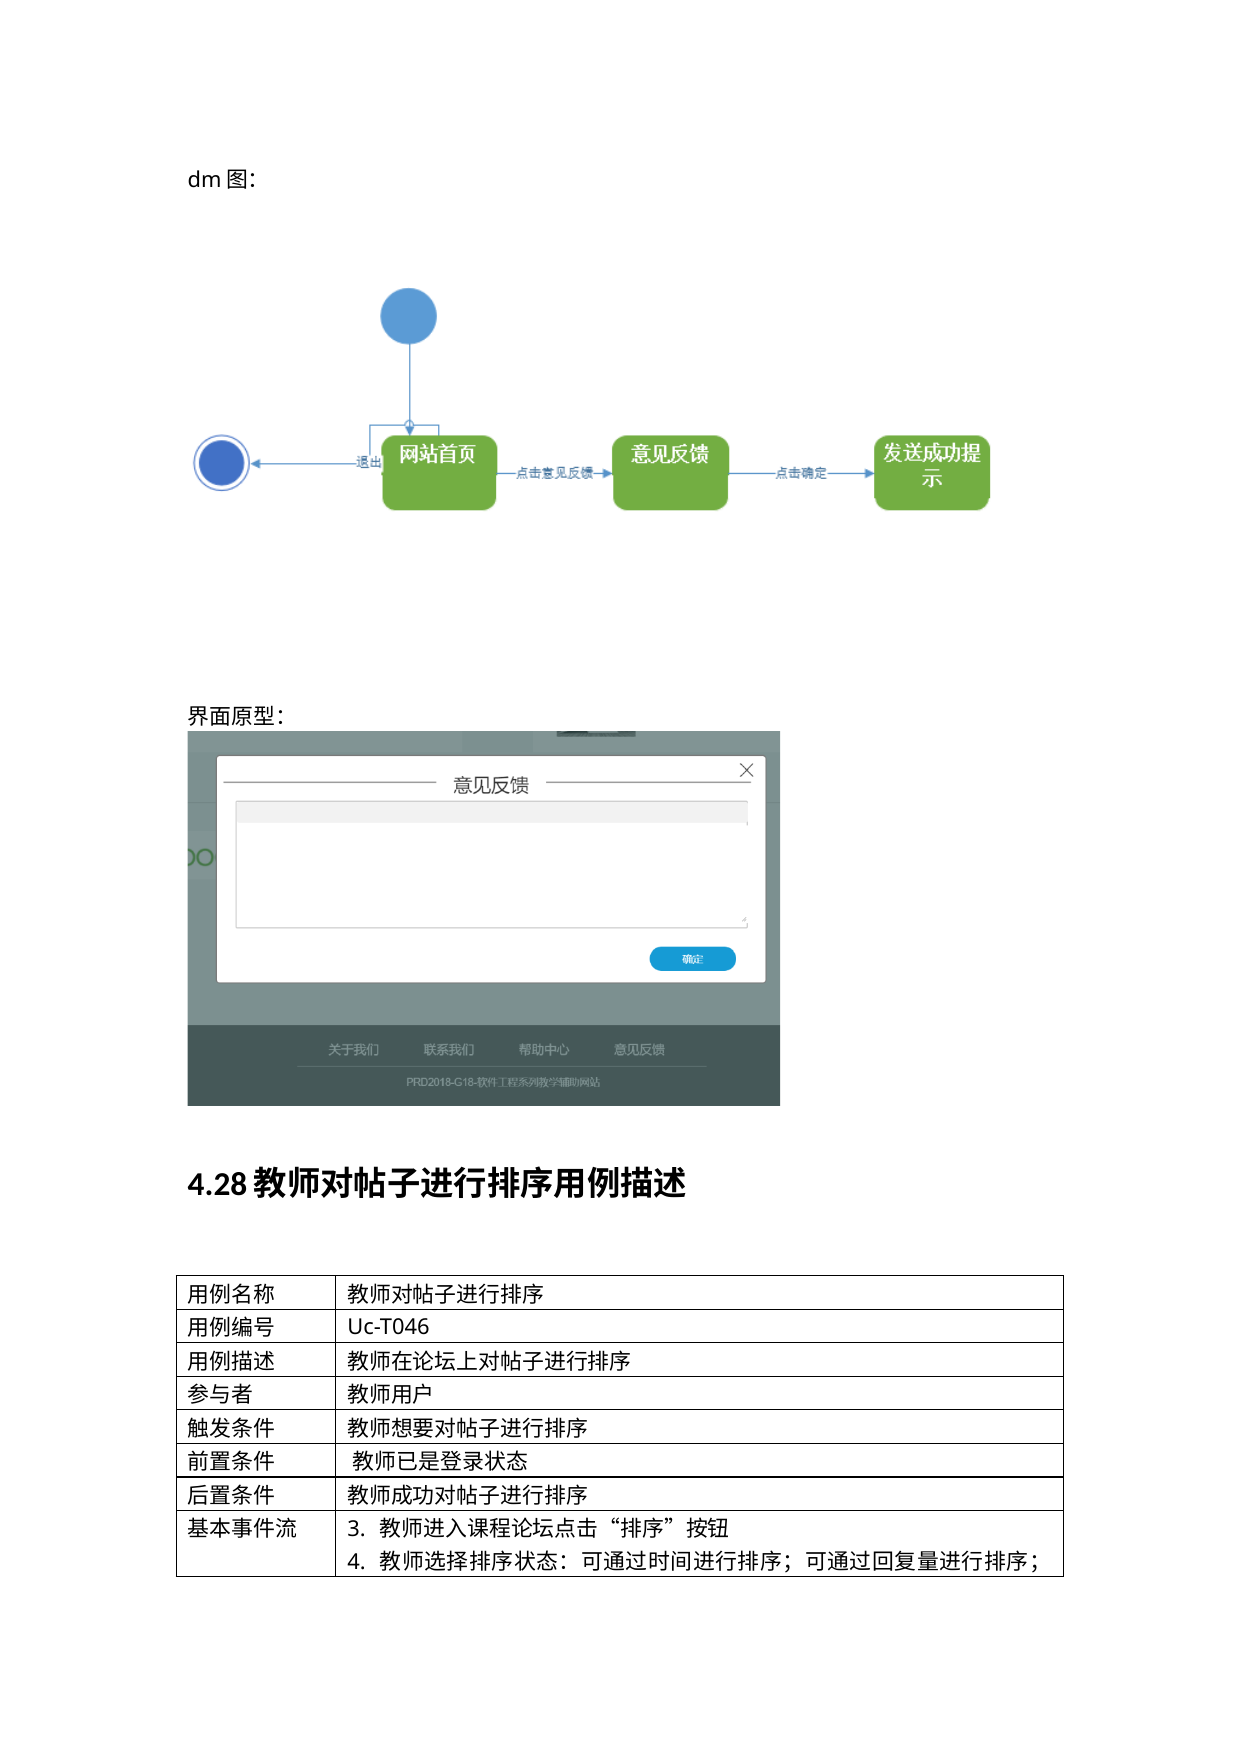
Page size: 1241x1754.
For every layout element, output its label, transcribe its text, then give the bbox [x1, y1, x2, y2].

picture [187, 731, 781, 1106]
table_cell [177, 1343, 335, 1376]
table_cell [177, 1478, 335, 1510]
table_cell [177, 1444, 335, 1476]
subtitle dm图： [187, 162, 1053, 194]
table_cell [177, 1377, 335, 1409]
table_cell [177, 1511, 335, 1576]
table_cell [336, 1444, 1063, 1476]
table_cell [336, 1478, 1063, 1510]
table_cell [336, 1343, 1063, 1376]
subtitle 4.28教师对帖子进行排序用例描述 [187, 1148, 1053, 1213]
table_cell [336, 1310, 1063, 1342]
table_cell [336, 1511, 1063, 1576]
picture [187, 211, 1053, 683]
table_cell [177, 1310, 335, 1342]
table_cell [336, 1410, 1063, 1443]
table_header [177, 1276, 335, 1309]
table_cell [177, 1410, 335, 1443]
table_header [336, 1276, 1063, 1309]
text 界面原型： [187, 699, 1053, 731]
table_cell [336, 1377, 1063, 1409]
